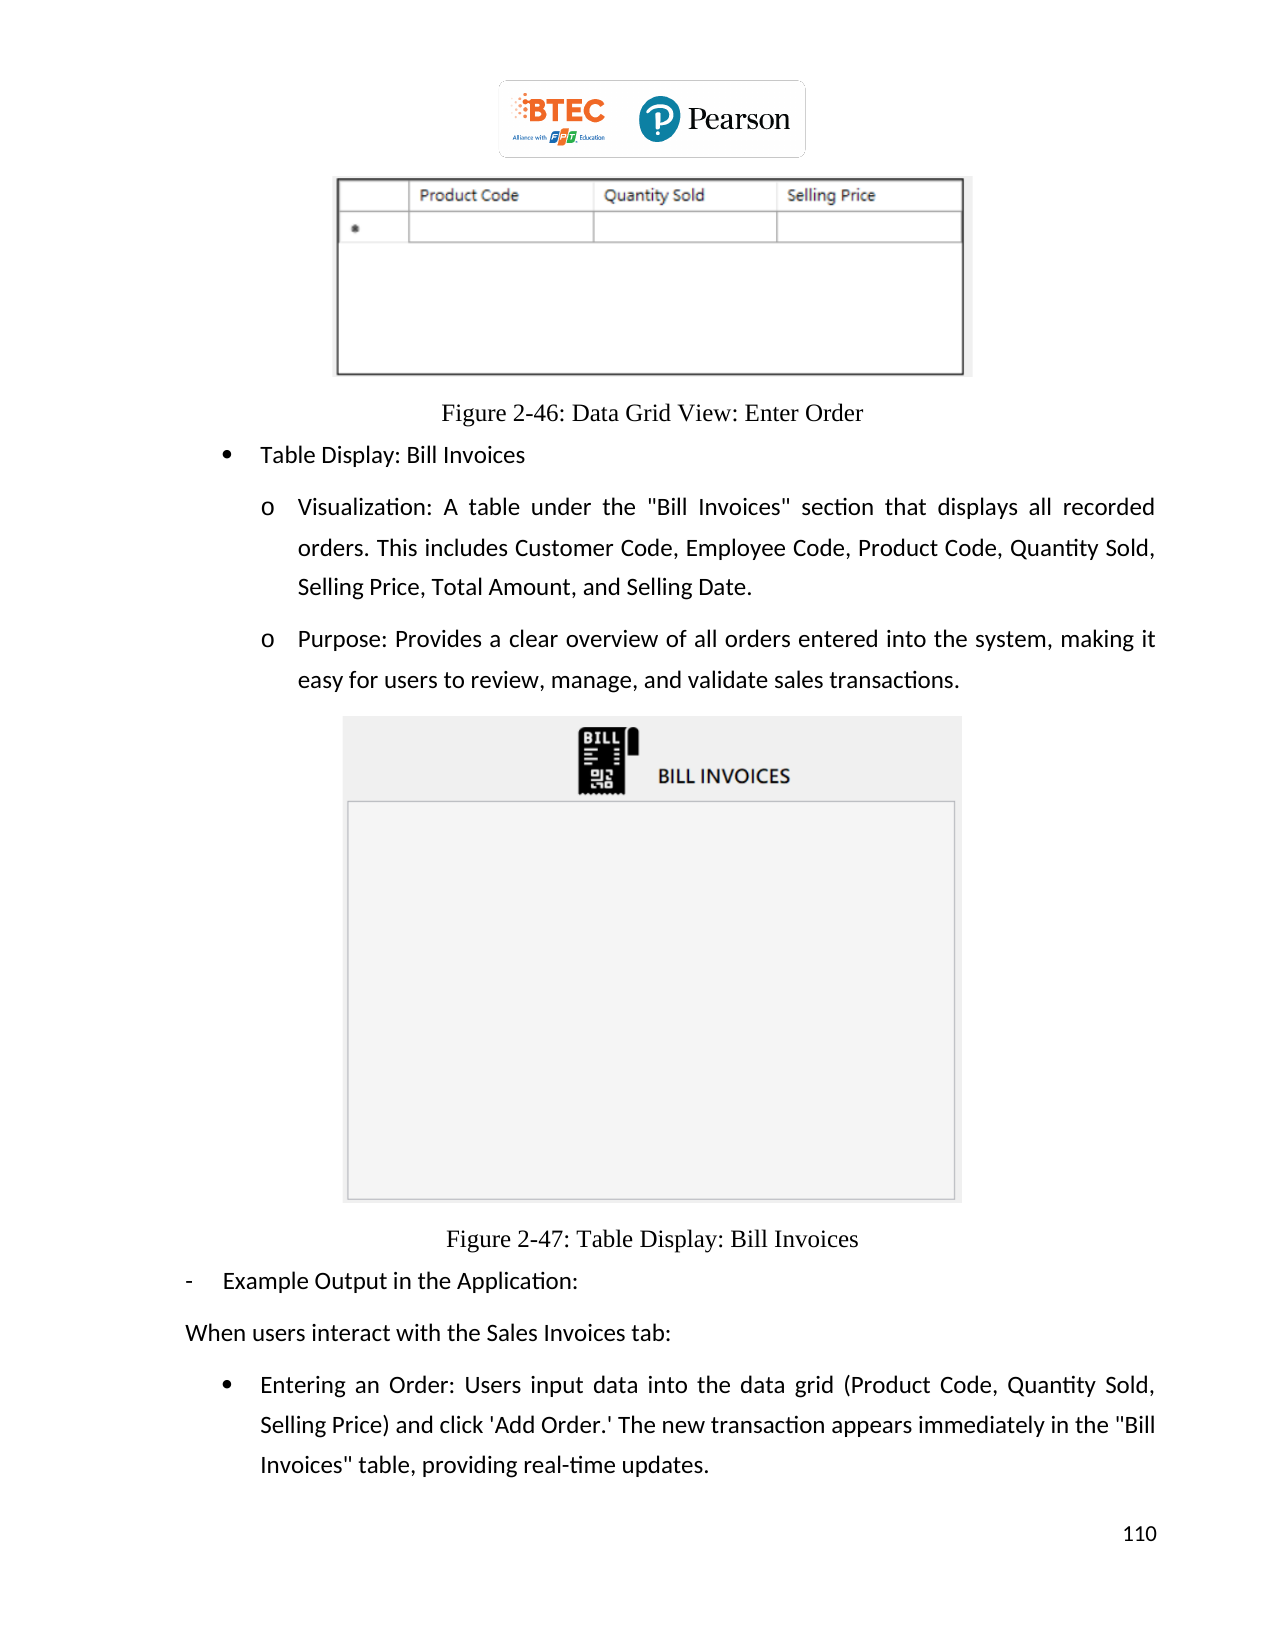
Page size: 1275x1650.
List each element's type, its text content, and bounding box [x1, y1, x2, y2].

list Purpose: Provides a clear overview of all orders entered into the system, making it easy for users to review, manage, and validate sales transactions. [260, 624, 1157, 695]
picture [492, 75, 812, 164]
list Entering an Order: Users input data into the data grid (Product Code, Quantity Sold, Selling Price) and click 'Add Order.' The new transaction appears immediately in the "Bill Invoices" table, providing real-time updates. [223, 1369, 1157, 1479]
text Figure 2-47: Table Display: Bill Invoices [148, 1224, 1157, 1253]
list Example Output in the Application: [185, 1265, 1157, 1296]
list Table Display: Bill Invoices [223, 439, 1157, 469]
text Figure 2-46: Data Grid View: Enter Order [148, 398, 1157, 427]
picture [342, 716, 962, 1203]
list Visualization: A table under the "Bill Invoices" section that displays all recorded orders. This includes Customer Code, Employee Code, Product Code, Quantity Sold, Selling Price, Total Amount, and Selling Date. [260, 491, 1157, 602]
text When users interact with the Sales Invoices tab: [185, 1317, 1157, 1348]
picture [332, 176, 973, 377]
